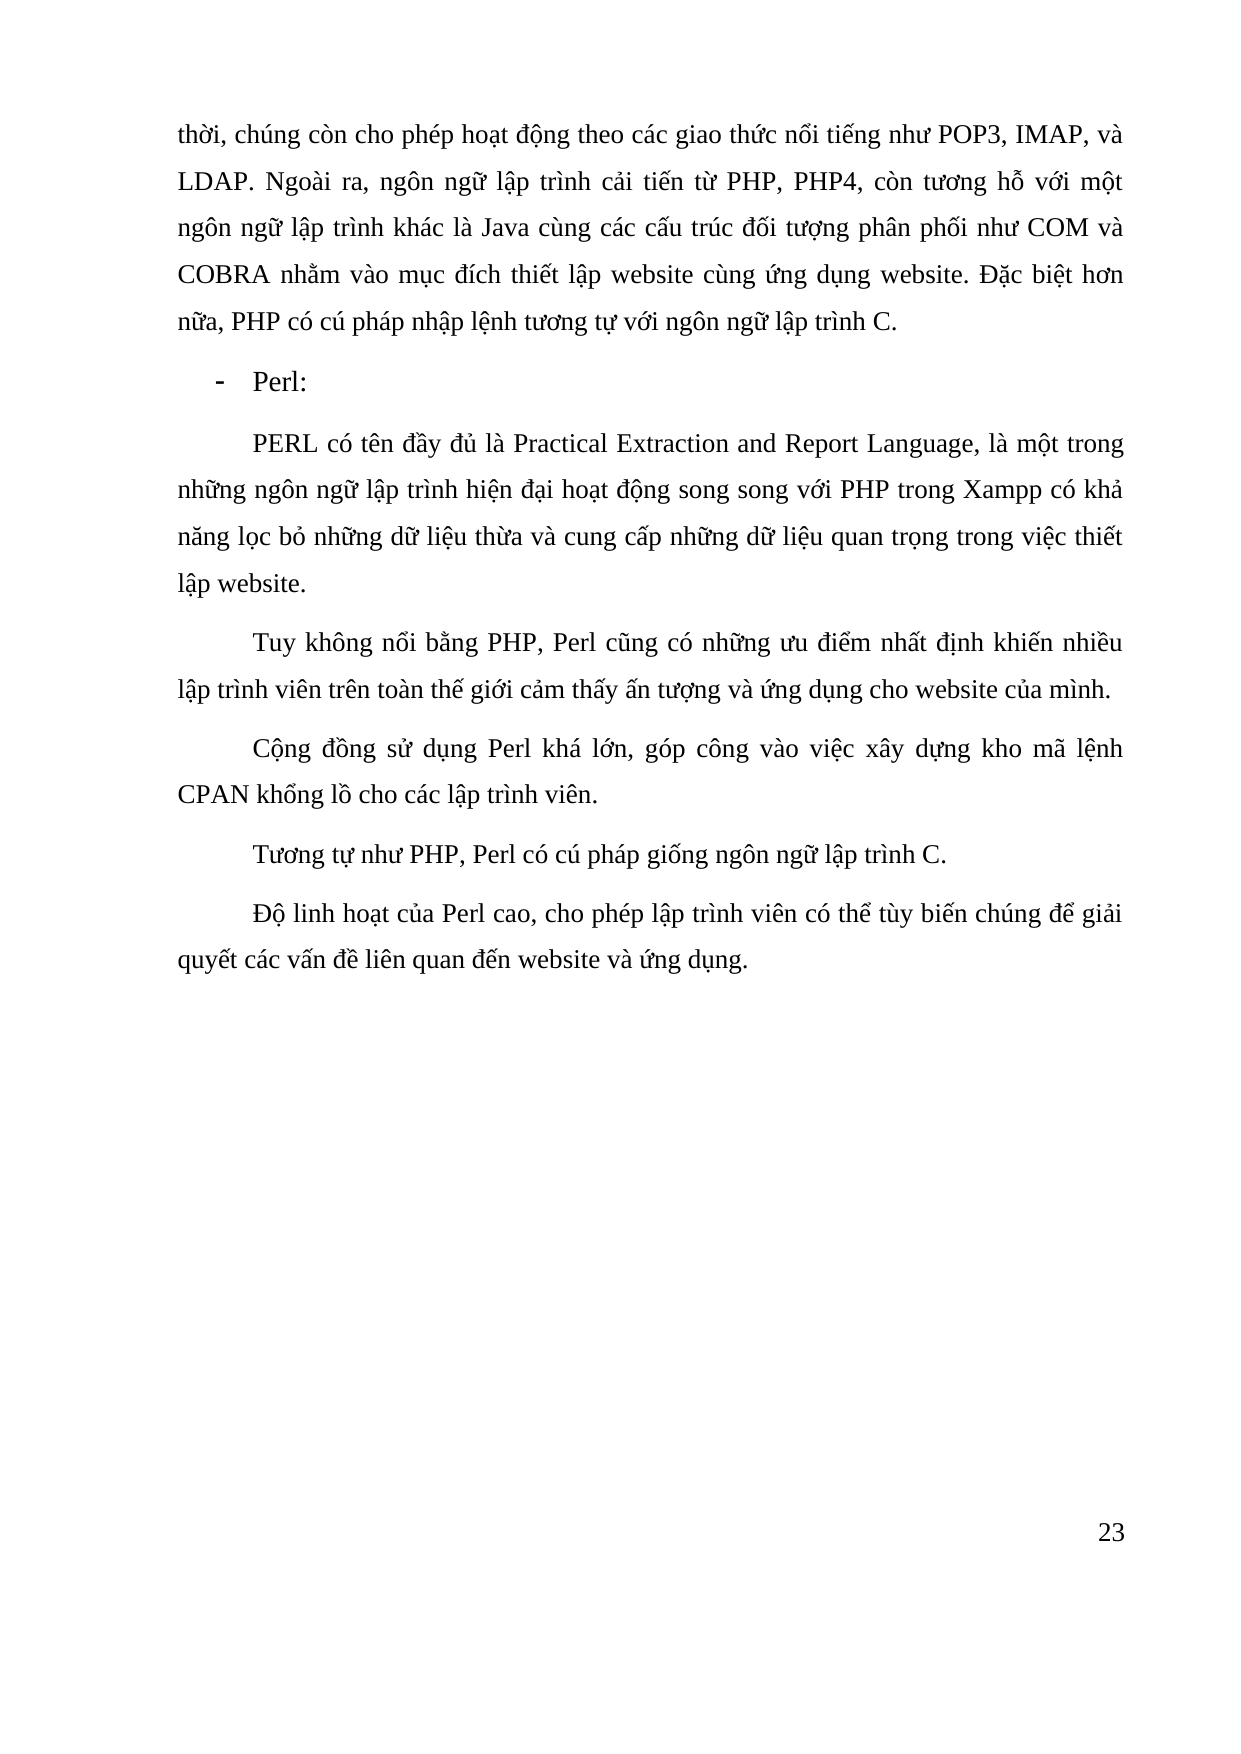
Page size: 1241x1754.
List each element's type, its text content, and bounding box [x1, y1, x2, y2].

text Tương tự như PHP, Perl có cú pháp giống ngôn ngữ lập trình C. [177, 838, 1125, 869]
text Tuy không nổi bằng PHP, Perl cũng có những ưu điểm nhất định khiến nhiều lập trình viên trên toàn thế giới cảm thấy ấn tượng và ứng dụng cho website của mình. [177, 626, 1125, 704]
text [177, 118, 1125, 336]
text Độ linh hoạt của Perl cao, cho phép lập trình viên có thể tùy biến chúng để giải quyết các vấn đề liên quan đến website và ứng dụng. [177, 897, 1125, 975]
text Cộng đồng sử dụng Perl khá lớn, góp công vào việc xây dựng kho mã lệnh CPAN khổng lồ cho các lập trình viên. [177, 732, 1125, 810]
list Perl: [215, 364, 1125, 398]
text PERL có tên đầy đủ là Practical Extraction and Report Language, là một trong những ngôn ngữ lập trình hiện đại hoạt động song song với PHP trong Xampp có khả năng lọc bỏ những dữ liệu thừa và cung cấp những dữ liệu quan trọng trong việc thiết lập website. [177, 427, 1125, 598]
